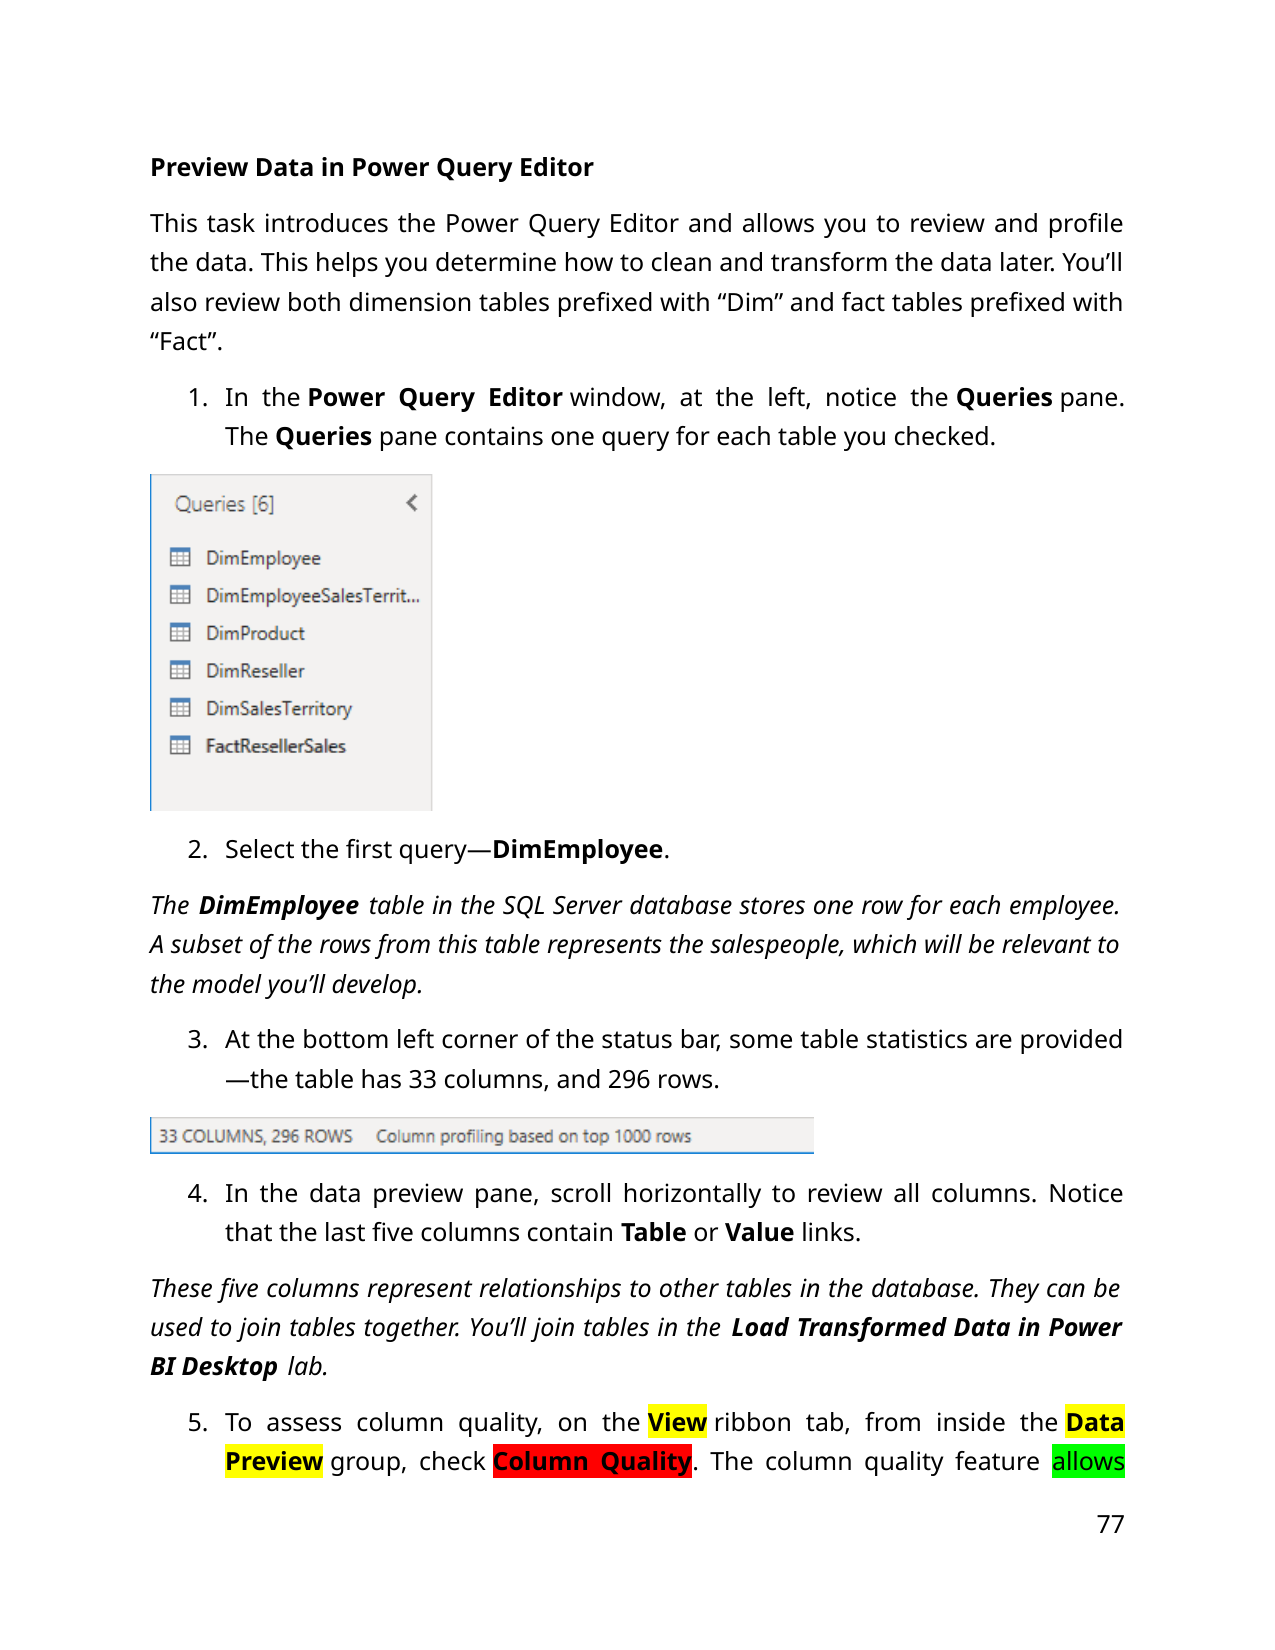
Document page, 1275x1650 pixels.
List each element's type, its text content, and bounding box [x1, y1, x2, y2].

picture [150, 474, 433, 811]
picture [150, 1117, 814, 1154]
list At the bottom left corner of the status bar, some table statistics are provided—the table has 33 columns, and 296 rows. [187, 1022, 1125, 1095]
list In the Power Query Editor window, at the left, notice the Queries pane. The Queries pane contains one query for each table you checked. [187, 379, 1125, 452]
list Select the first query—DimEmployee. [187, 832, 1125, 866]
text These five columns represent relationships to other tables in the database. They can be used to join tables together. You’ll join tables in the Load Transformed Data in Power BI Desktop lab. [150, 1270, 1125, 1383]
list In the data preview pane, scroll horizontally to review all columns. Notice that the last five columns contain Table or Value links. [187, 1175, 1125, 1248]
text Preview Data in Power Query Editor [150, 150, 1125, 184]
text The DimEmployee table in the SQL Server database stores one row for each employee. A subset of the rows from this table represents the salespeople, which will be relevant to the model you’ll develop. [150, 888, 1125, 1000]
text This task introduces the Power Query Editor and allows you to review and profile the data. This helps you determine how to clean and transform the data later. You’ll also review both dimension tables prefixed with “Dim” and fact tables prefixed with “Fact”. [150, 206, 1125, 357]
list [187, 1404, 1125, 1478]
